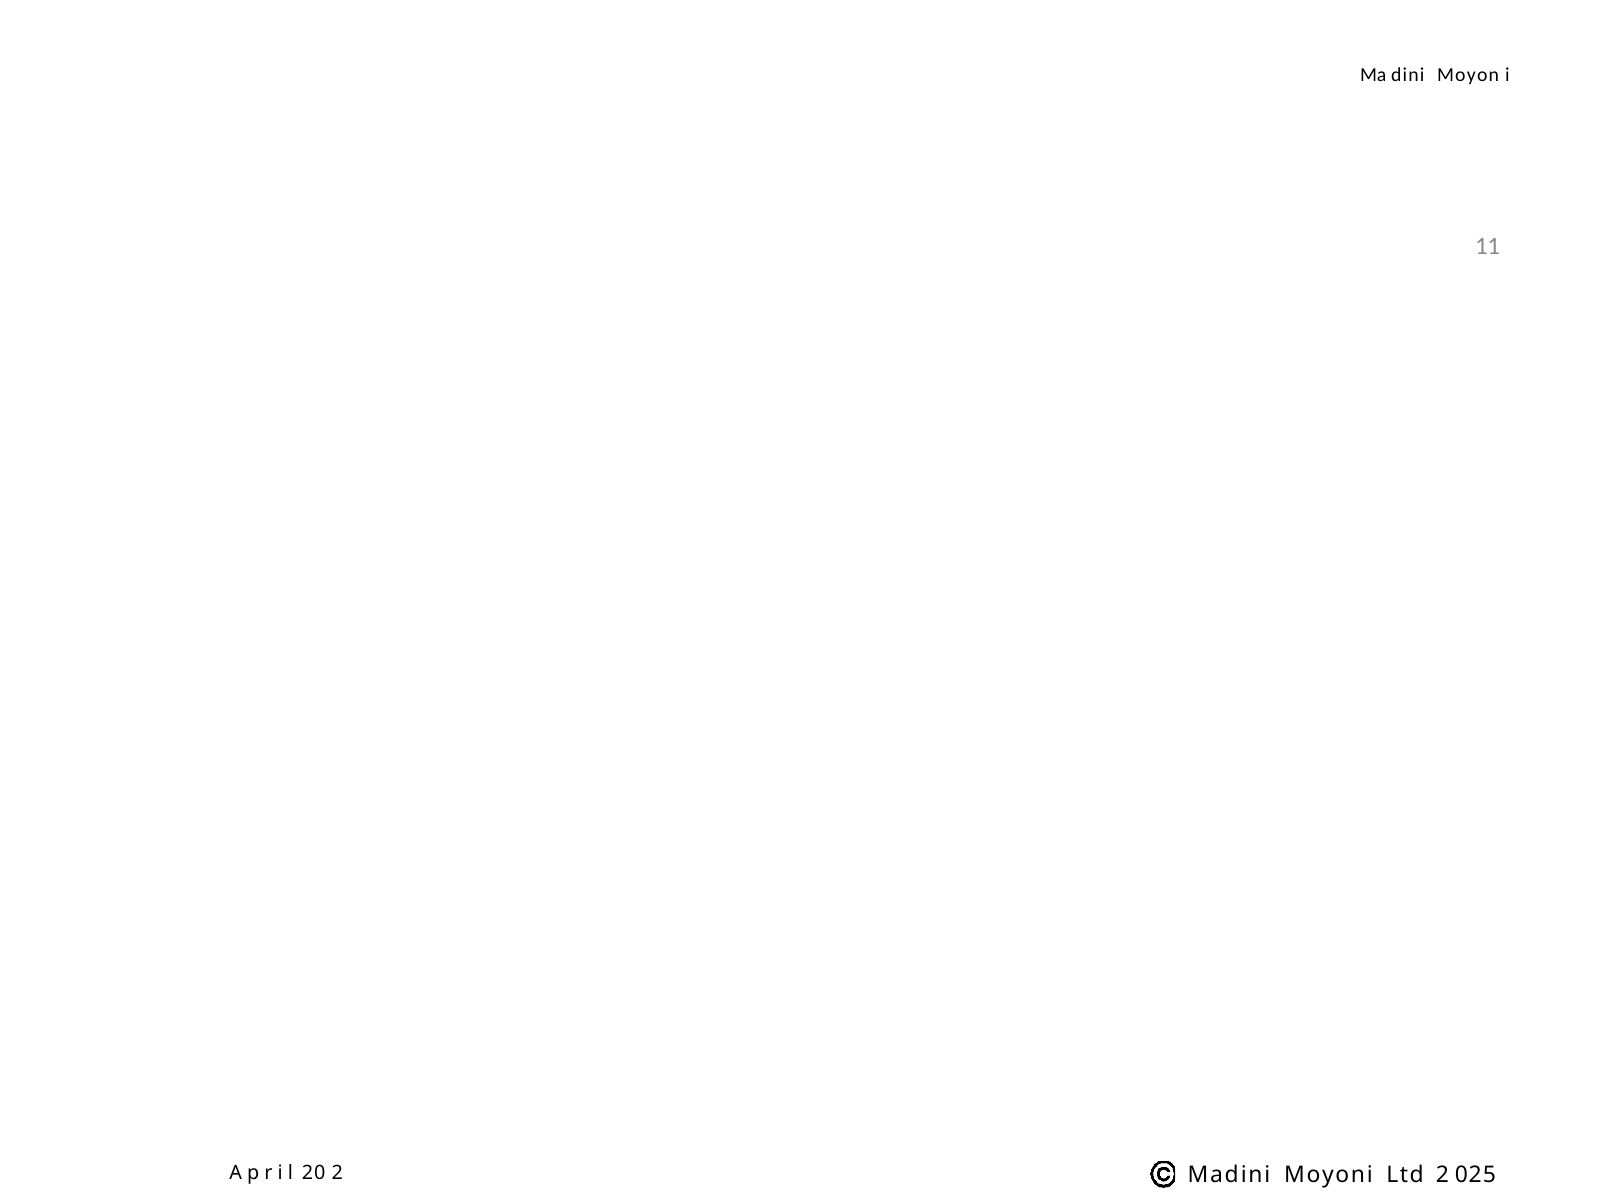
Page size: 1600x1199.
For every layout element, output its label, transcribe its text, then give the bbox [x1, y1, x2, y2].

picture [1150, 1161, 1175, 1188]
text 11 [59, 230, 1500, 261]
